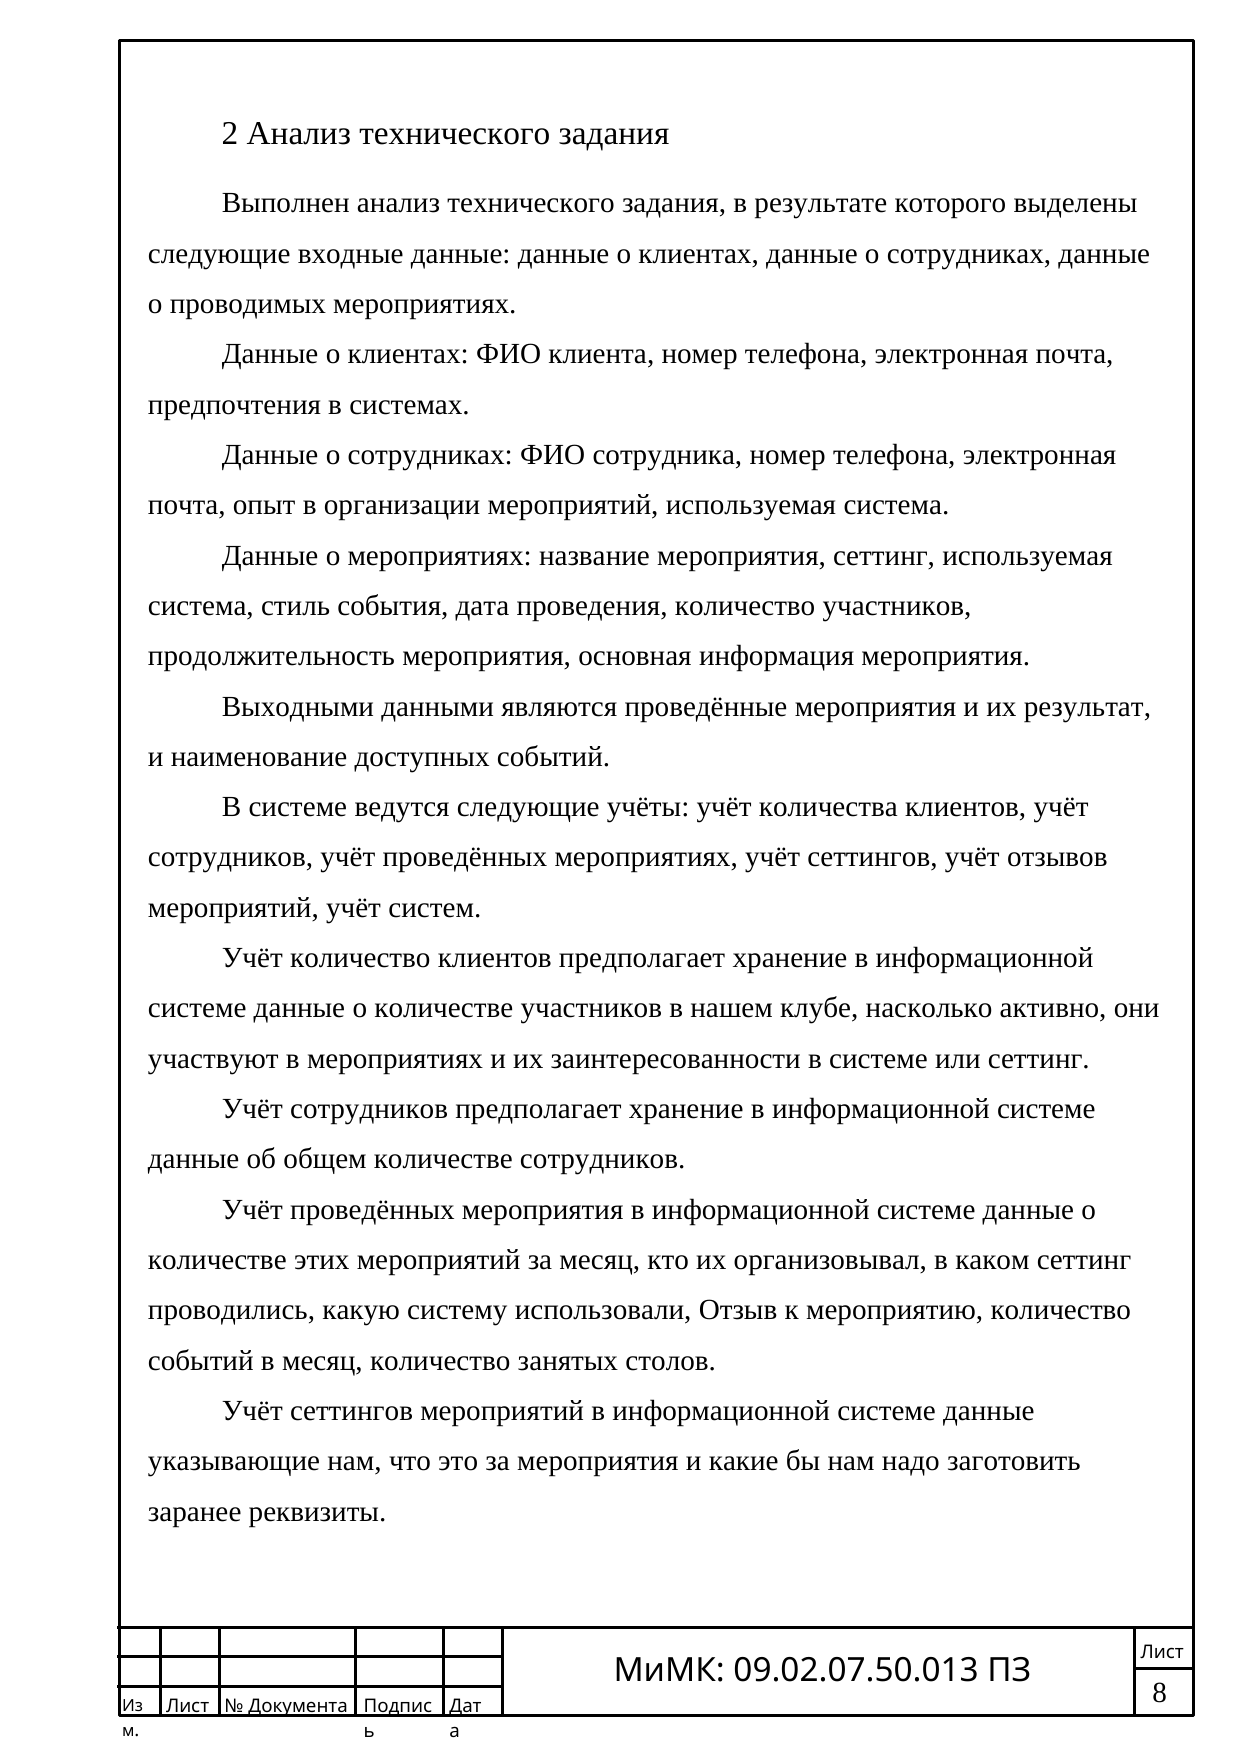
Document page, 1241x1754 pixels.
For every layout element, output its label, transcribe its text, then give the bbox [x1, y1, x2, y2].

text Данные о клиентах: ФИО клиента, номер телефона, электронная почта, предпочтения в системах. [148, 336, 1167, 420]
text В системе ведутся следующие учёты: учёт количества клиентов, учёт сотрудников, учёт проведённых мероприятиях, учёт сеттингов, учёт отзывов мероприятий, учёт систем. [148, 789, 1167, 923]
text Данные о мероприятиях: название мероприятия, сеттинг, используемая система, стиль события, дата проведения, количество участников, продолжительность мероприятия, основная информация мероприятия. [148, 538, 1167, 672]
text Выходными данными являются проведённые мероприятия и их результат, и наименование доступных событий. [148, 689, 1167, 772]
text Данные о сотрудниках: ФИО сотрудника, номер телефона, электронная почта, опыт в организации мероприятий, используемая система. [148, 437, 1167, 521]
text Учёт количество клиентов предполагает хранение в информационной системе данные о количестве участников в нашем клубе, насколько активно, они участвуют в мероприятиях и их заинтересованности в системе или сеттинг. [148, 940, 1167, 1074]
text Учёт сеттингов мероприятий в информационной системе данные указывающие нам, что это за мероприятия и какие бы нам надо заготовить заранее реквизиты. [148, 1393, 1167, 1527]
text Учёт сотрудников предполагает хранение в информационной системе данные об общем количестве сотрудников. [148, 1091, 1167, 1175]
text Учёт проведённых мероприятия в информационной системе данные о количестве этих мероприятий за месяц, кто их организовывал, в каком сеттинг проводились, какую систему использовали, Отзыв к мероприятию, количество событий в месяц, количество занятых столов. [148, 1192, 1167, 1376]
subtitle 2 Анализ технического задания [148, 114, 1167, 152]
text Выполнен анализ технического задания, в результате которого выделены следующие входные данные: данные о клиентах, данные о сотрудниках, данные о проводимых мероприятиях. [148, 186, 1167, 320]
